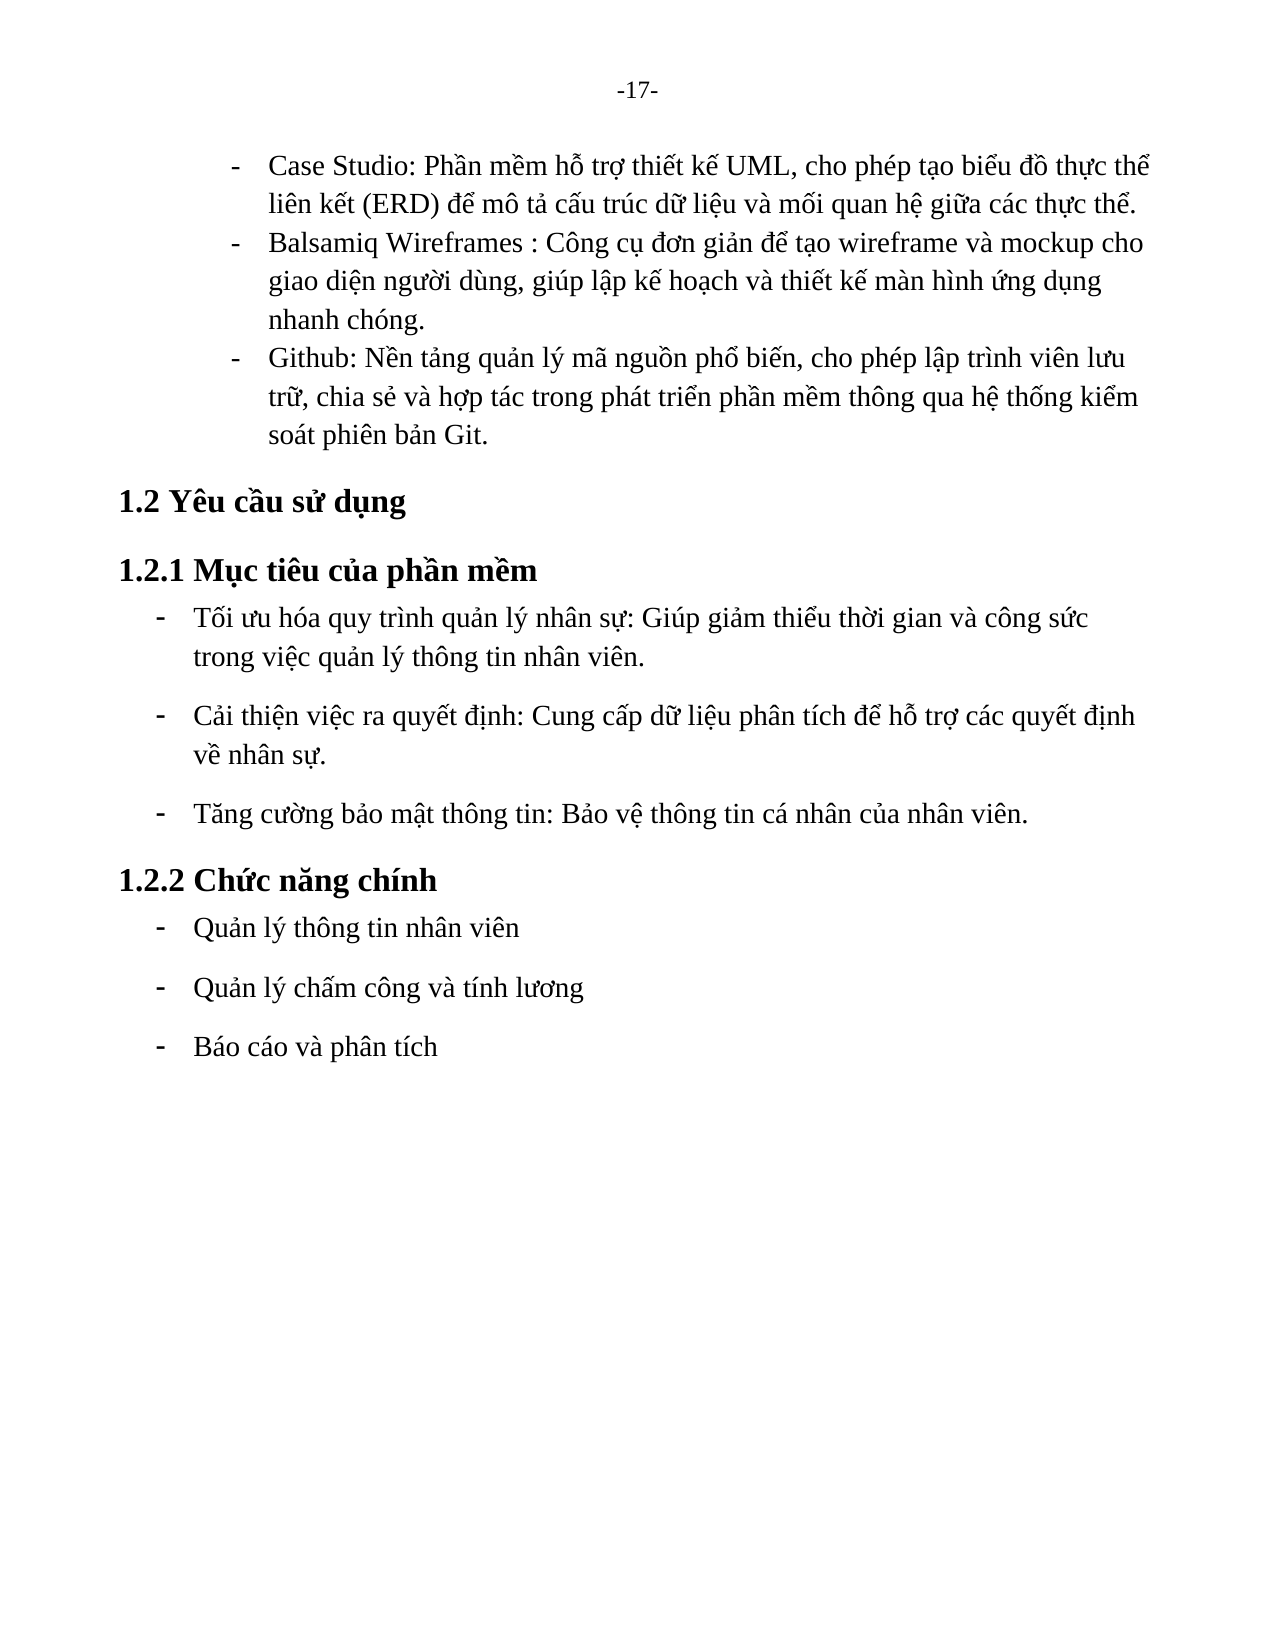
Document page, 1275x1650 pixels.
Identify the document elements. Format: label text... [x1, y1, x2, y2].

list Github: Nền tảng quản lý mã nguồn phổ biến, cho phép lập trình viên lưu trữ, chia sẻ và hợp tác trong phát triển phần mềm thông qua hệ thống kiểm soát phiên bản Git. [231, 340, 1157, 451]
list Báo cáo và phân tích [156, 1029, 1157, 1063]
list Quản lý chấm công và tính lương [156, 970, 1157, 1003]
subtitle 1.2.1 Mục tiêu của phần mềm [118, 550, 1157, 588]
list Quản lý thông tin nhân viên [156, 910, 1157, 944]
list Tối ưu hóa quy trình quản lý nhân sự: Giúp giảm thiểu thời gian và công sức trong việc quản lý thông tin nhân viên. [156, 600, 1157, 673]
list Balsamiq Wireframes : Công cụ đơn giản để tạo wireframe và mockup cho giao diện người dùng, giúp lập kế hoạch và thiết kế màn hình ứng dụng nhanh chóng. [231, 225, 1157, 335]
subtitle 1.2 Yêu cầu sử dụng [118, 481, 1157, 519]
list Tăng cường bảo mật thông tin: Bảo vệ thông tin cá nhân của nhân viên. [156, 796, 1157, 830]
list Case Studio: Phần mềm hỗ trợ thiết kế UML, cho phép tạo biểu đồ thực thể liên kết (ERD) để mô tả cấu trúc dữ liệu và mối quan hệ giữa các thực thể. [231, 148, 1157, 220]
subtitle 1.2.2 Chức năng chính [118, 860, 1157, 898]
list Cải thiện việc ra quyết định: Cung cấp dữ liệu phân tích để hỗ trợ các quyết định về nhân sự. [156, 698, 1157, 771]
